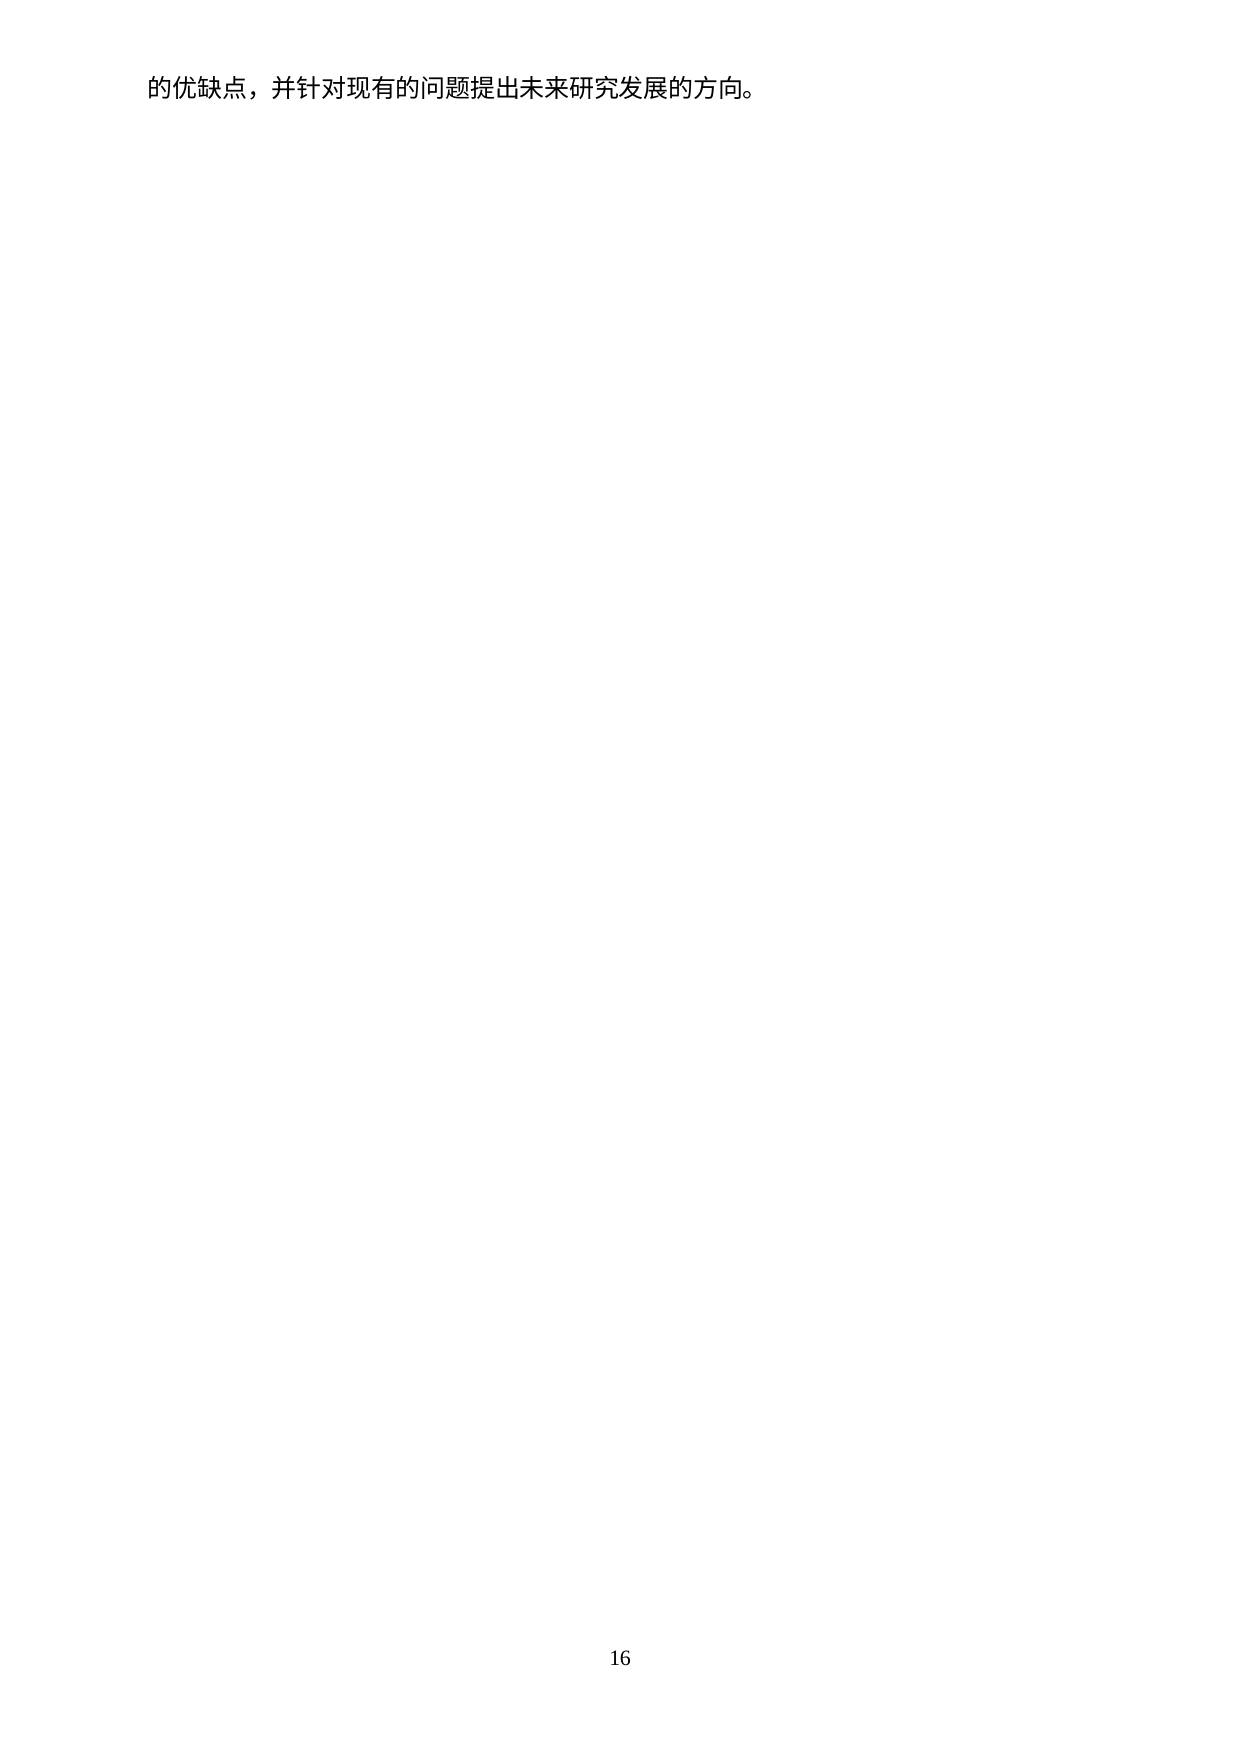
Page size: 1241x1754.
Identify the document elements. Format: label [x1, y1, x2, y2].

text [148, 69, 1093, 105]
